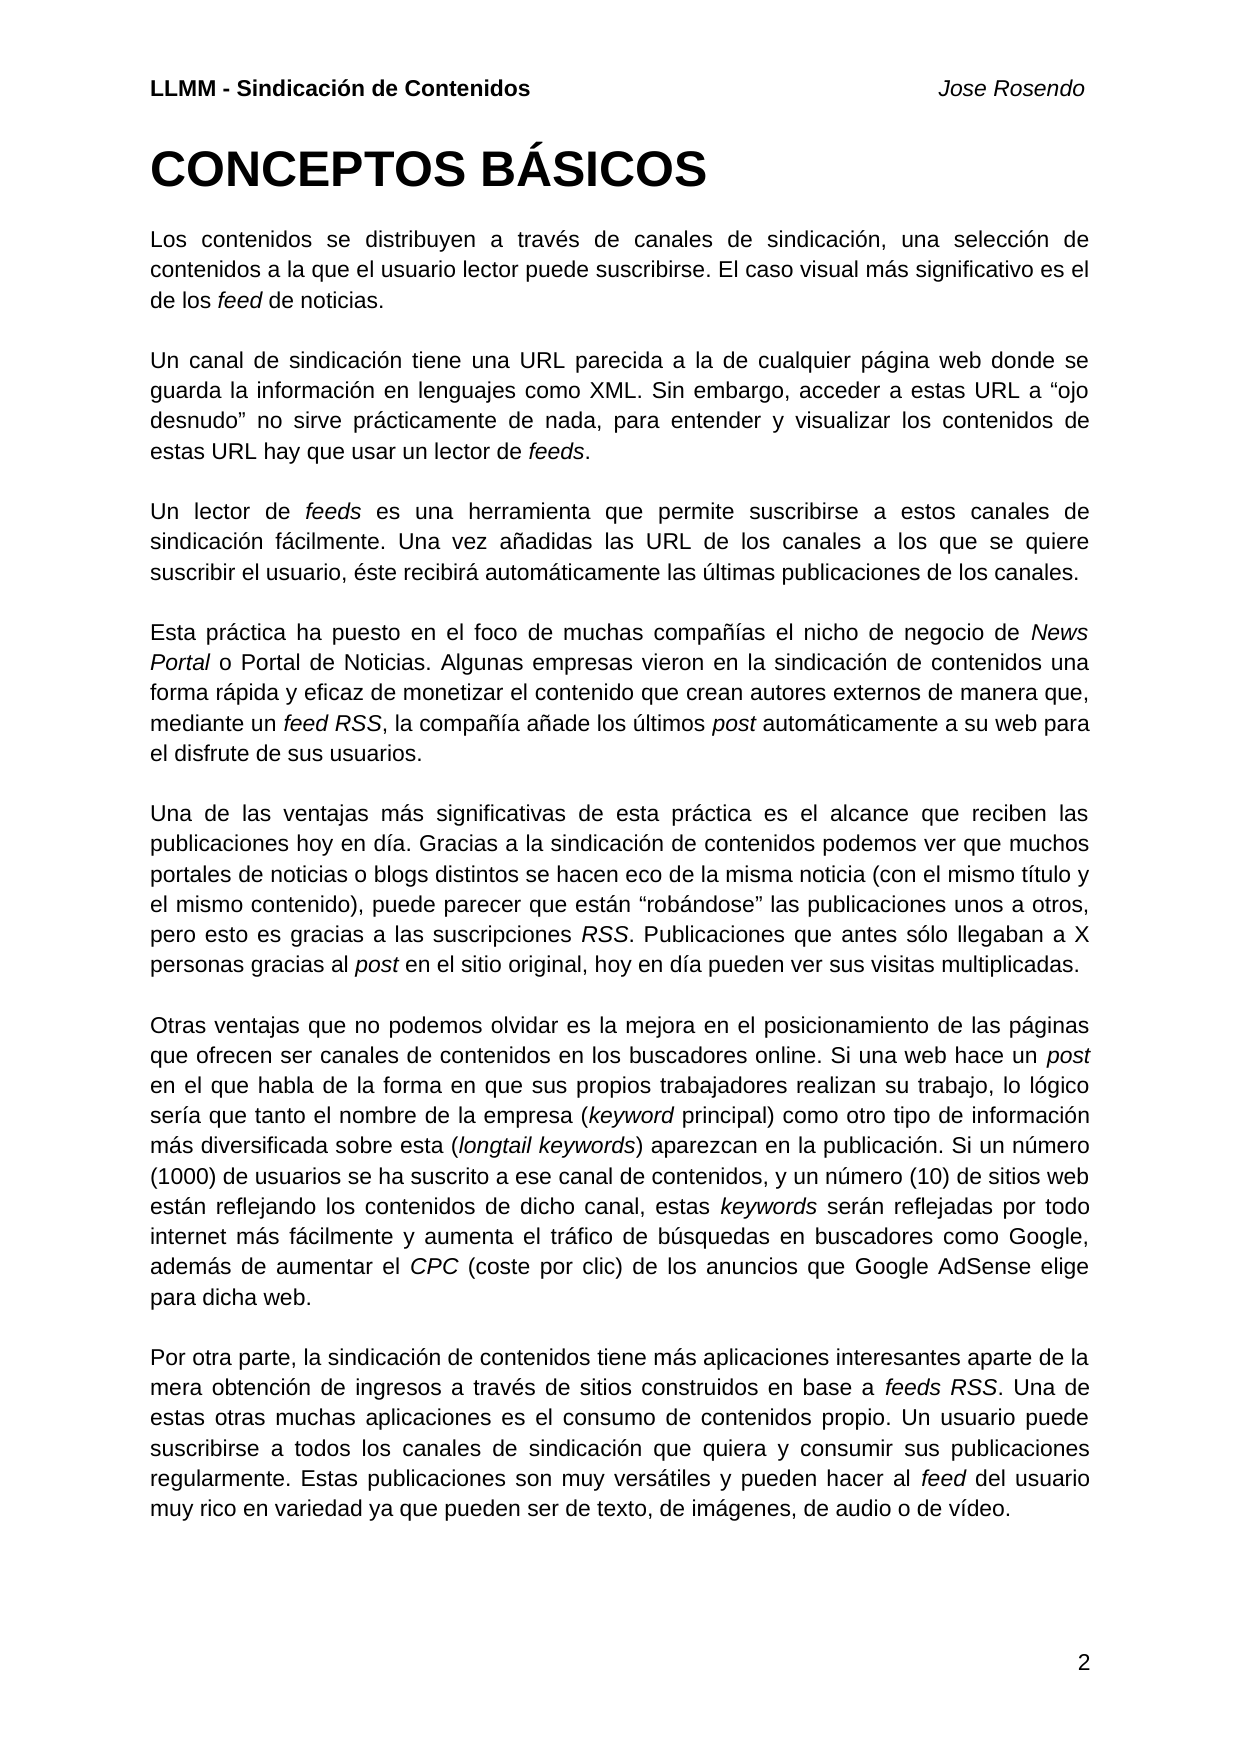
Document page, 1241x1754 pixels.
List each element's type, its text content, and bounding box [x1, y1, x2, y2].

text Un canal de sindicación tiene una URL parecida a la de cualquier página web donde se guarda la información en lenguajes como XML. Sin embargo, acceder a estas URL a “ojo desnudo” no sirve prácticamente de nada, para entender y visualizar los contenidos de estas URL hay que usar un lector de feeds. [150, 347, 1090, 464]
text Los contenidos se distribuyen a través de canales de sindicación, una selección de contenidos a la que el usuario lector puede suscribirse. El caso visual más significativo es el de los feed de noticias. [150, 226, 1090, 313]
text Un lector de feeds es una herramienta que permite suscribirse a estos canales de sindicación fácilmente. Una vez añadidas las URL de los canales a los que se quiere suscribir el usuario, éste recibirá automáticamente las últimas publicaciones de los canales. [150, 498, 1090, 585]
text Esta práctica ha puesto en el foco de muchas compañías el nicho de negocio de News Portal o Portal de Noticias. Algunas empresas vieron en la sindicación de contenidos una forma rápida y eficaz de monetizar el contenido que crean autores externos de manera que, mediante un feed RSS, la compañía añade los últimos post automáticamente a su web para el disfrute de sus usuarios. [150, 619, 1090, 766]
text Por otra parte, la sindicación de contenidos tiene más aplicaciones interesantes aparte de la mera obtención de ingresos a través de sitios construidos en base a feeds RSS. Una de estas otras muchas aplicaciones es el consumo de contenidos propio. Un usuario puede suscribirse a todos los canales de sindicación que quiera y consumir sus publicaciones regularmente. Estas publicaciones son muy versátiles y pueden hacer al feed del usuario muy rico en variedad ya que pueden ser de texto, de imágenes, de audio o de vídeo. [150, 1344, 1090, 1521]
text Una de las ventajas más significativas de esta práctica es el alcance que reciben las publicaciones hoy en día. Gracias a la sindicación de contenidos podemos ver que muchos portales de noticias o blogs distintos se hacen eco de la misma noticia (con el mismo título y el mismo contenido), puede parecer que están “robándose” las publicaciones unos a otros, pero esto es gracias a las suscripciones RSS. Publicaciones que antes sólo llegaban a X personas gracias al post en el sitio original, hoy en día pueden ver sus visitas multiplicadas. [150, 800, 1090, 977]
text Otras ventajas que no podemos olvidar es la mejora en el posicionamiento de las páginas que ofrecen ser canales de contenidos en los buscadores online. Si una web hace un post en el que habla de la forma en que sus propios trabajadores realizan su trabajo, lo lógico sería que tanto el nombre de la empresa (keyword principal) como otro tipo de información más diversificada sobre esta (longtail keywords) aparezcan en la publicación. Si un número (1000) de usuarios se ha suscrito a ese canal de contenidos, y un número (10) de sitios web están reflejando los contenidos de dicho canal, estas keywords serán reflejadas por todo internet más fácilmente y aumenta el tráfico de búsquedas en buscadores como Google, además de aumentar el CPC (coste por clic) de los anuncios que Google AdSense elige para dicha web. [150, 1012, 1090, 1310]
subtitle CONCEPTOS BÁSICOS [150, 150, 1090, 196]
